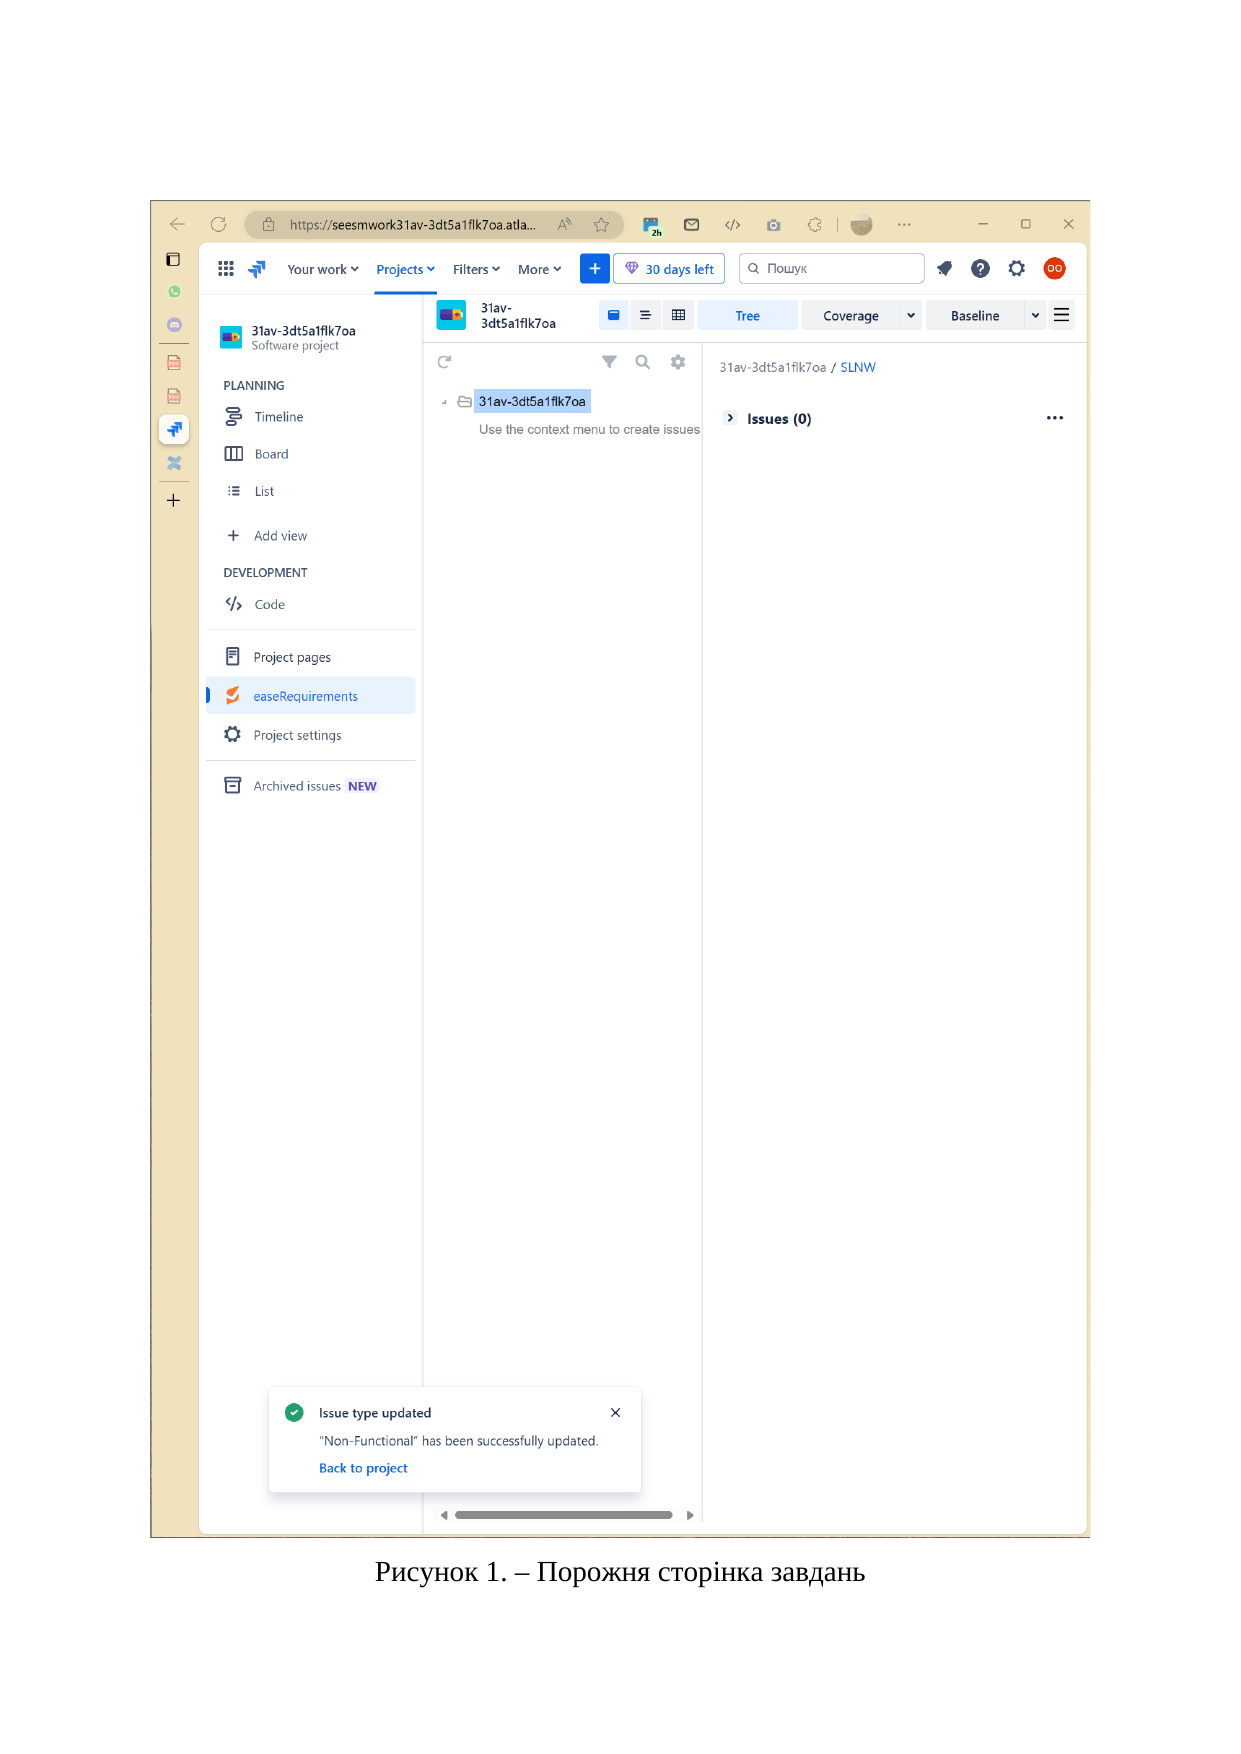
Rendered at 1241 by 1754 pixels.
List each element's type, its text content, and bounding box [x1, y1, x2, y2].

text Рисунок 1. – Порожня сторінка завдань [150, 1554, 1090, 1588]
picture [150, 200, 1091, 1538]
